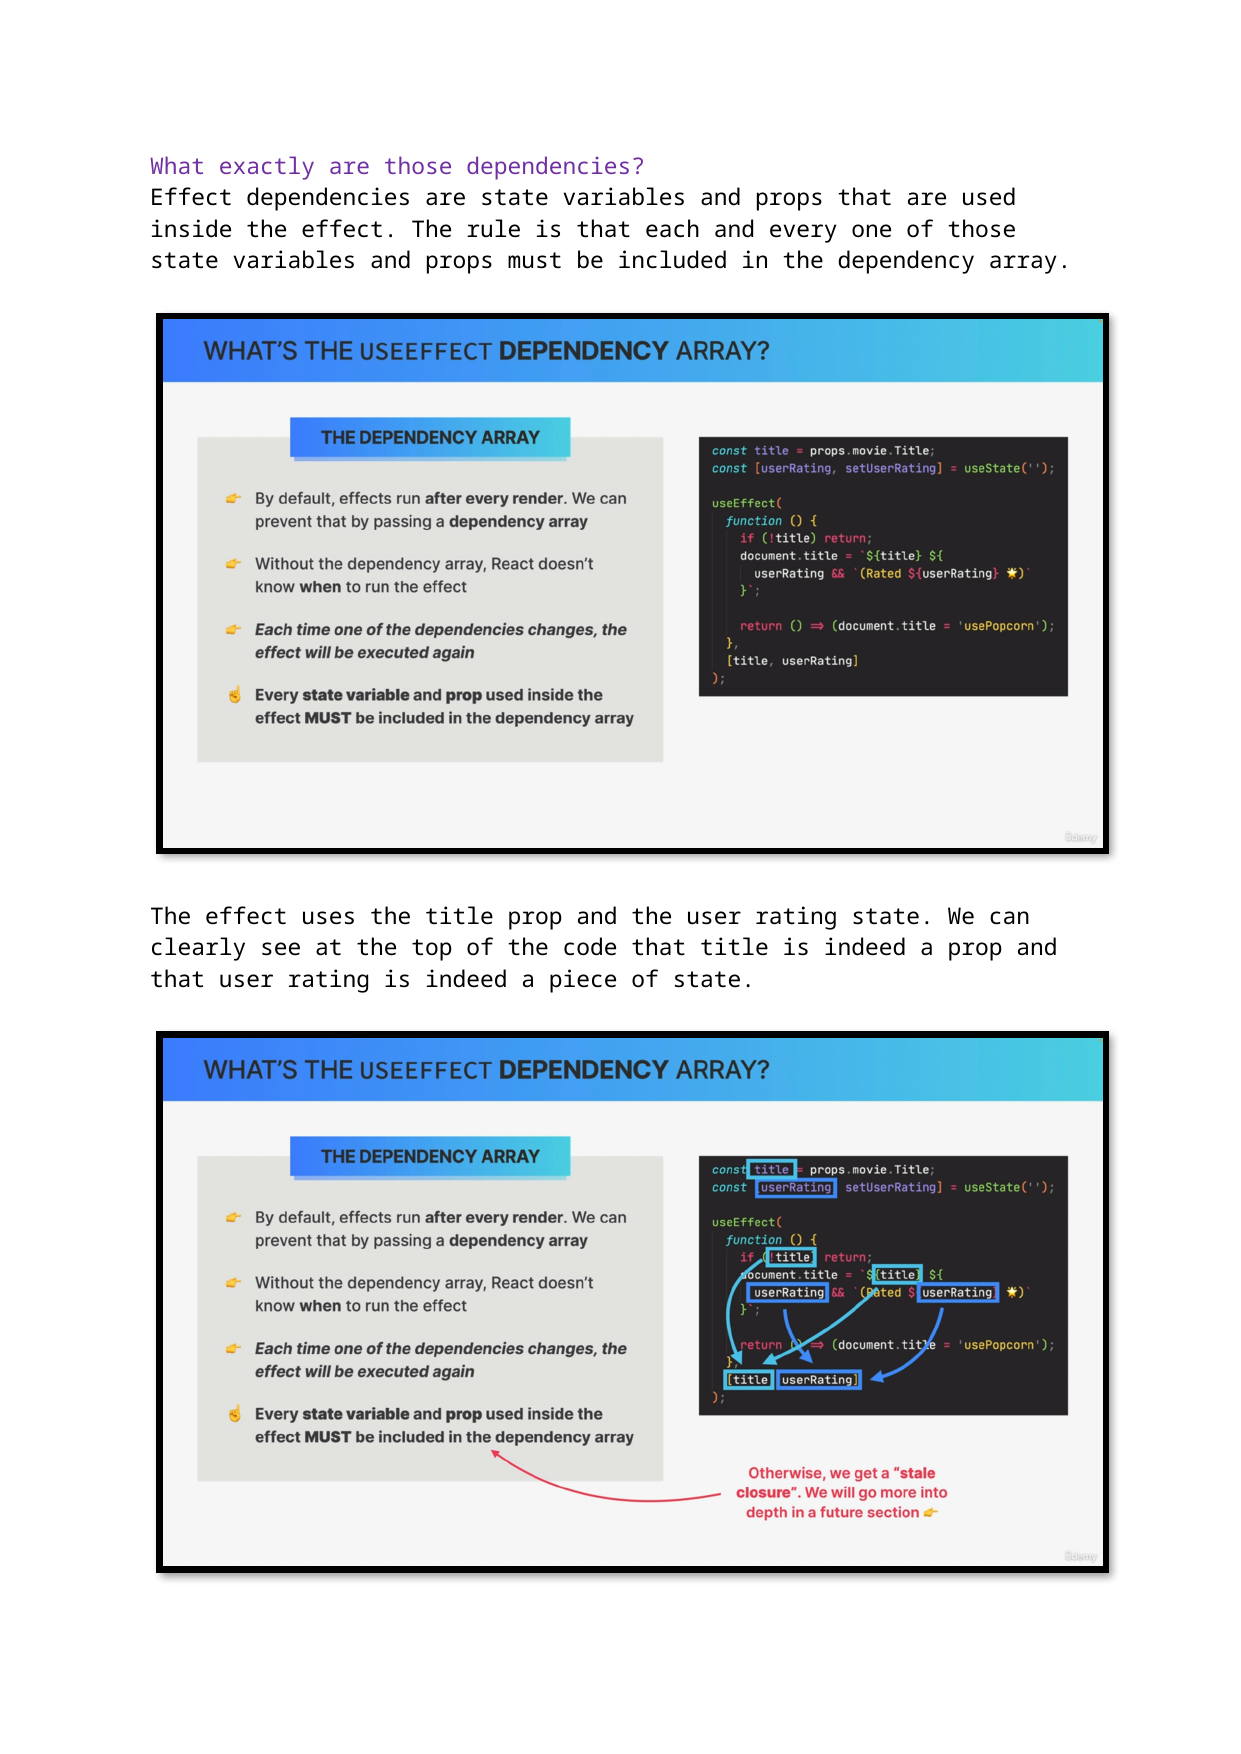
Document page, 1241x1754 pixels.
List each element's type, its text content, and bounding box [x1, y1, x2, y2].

text What exactly are those dependencies? [150, 150, 1090, 181]
picture [163, 319, 1103, 848]
picture [163, 1038, 1103, 1566]
text The effect uses the title prop and the user rating state. We can clearly see at the top of the code that title is indeed a prop and that user rating is indeed a piece of state. [150, 900, 1090, 994]
text Effect dependencies are state variables and props that are used inside the effect. The rule is that each and every one of those state variables and props must be included in the dependency array. [150, 181, 1090, 275]
